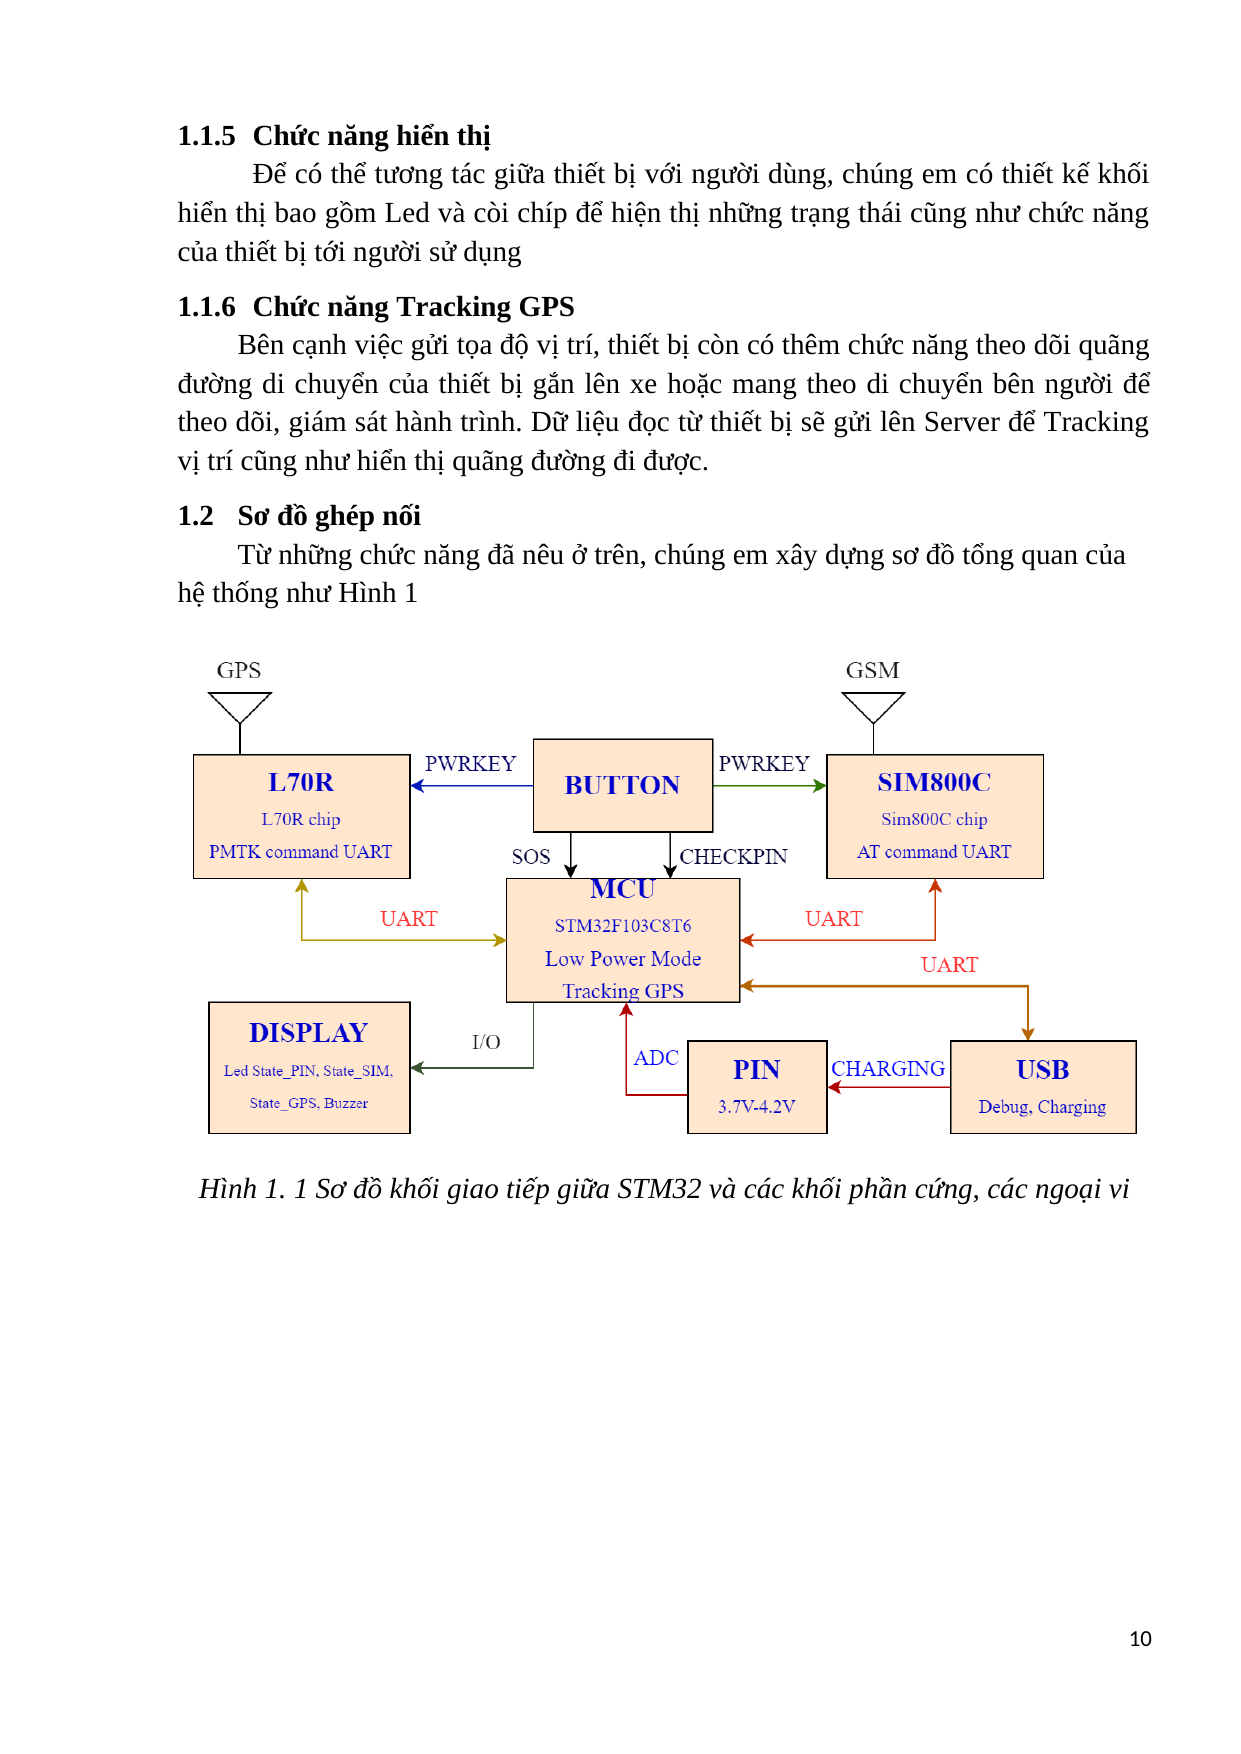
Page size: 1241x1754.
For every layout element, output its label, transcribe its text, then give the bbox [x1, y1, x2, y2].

text Bên cạnh việc gửi tọa độ vị trí, thiết bị còn có thêm chức năng theo dõi quãng đường di chuyển của thiết bị gắn lên xe hoặc mang theo di chuyển bên người để theo dõi, giám sát hành trình. Dữ liệu đọc từ thiết bị sẽ gửi lên Server để Tracking vị trí cũng như hiển thị quãng đường đi được. [177, 327, 1152, 477]
text Từ những chức năng đã nêu ở trên, chúng em xây dựng sơ đồ tổng quan của hệ thống như Hình 1 [177, 537, 1152, 609]
subtitle Chức năng hiển thị [177, 118, 1152, 152]
text Hình 1. 1 Sơ đồ khối giao tiếp giữa STM32 và các khối phần cứng, các ngoại vi [177, 1171, 1152, 1205]
picture [177, 630, 1152, 1151]
subtitle Chức năng Tracking GPS [177, 289, 1152, 322]
subtitle Sơ đồ ghép nối [177, 498, 1152, 532]
text Để có thể tương tác giữa thiết bị với người dùng, chúng em có thiết kế khối hiển thị bao gồm Led và còi chíp để hiện thị những trạng thái cũng như chức năng của thiết bị tới người sử dụng [177, 157, 1152, 267]
